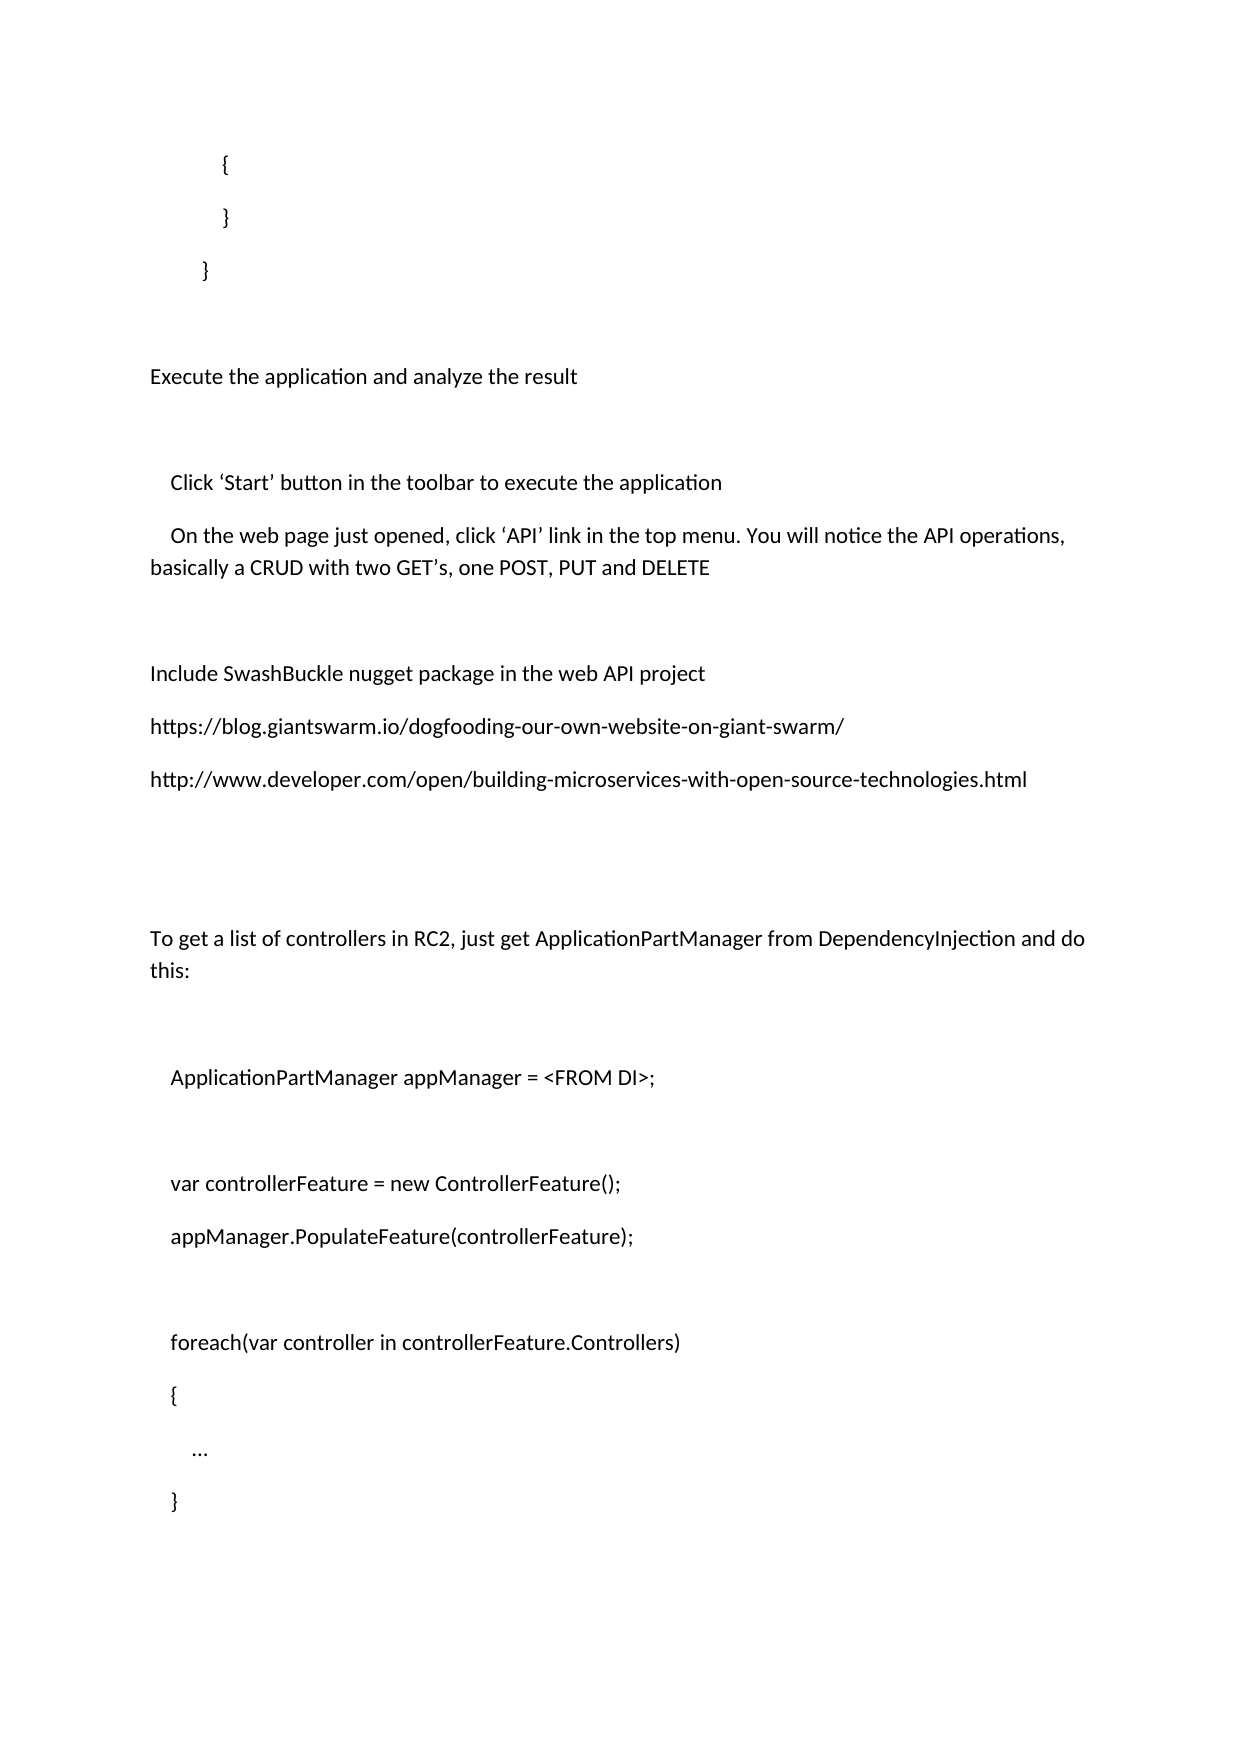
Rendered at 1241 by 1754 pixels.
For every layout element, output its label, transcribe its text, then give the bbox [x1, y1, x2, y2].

text Execute the application and analyze the result [150, 362, 1090, 390]
text Include SwashBuckle nugget package in the web API project [150, 659, 1090, 687]
text Click ‘Start’ button in the toolbar to execute the application [150, 468, 1090, 496]
text https://blog.giantswarm.io/dogfooding-our-own-website-on-giant-swarm/ [150, 712, 1090, 740]
text } [150, 203, 1090, 231]
text ApplicationPartManager appManager = <FROM DI>; [150, 1063, 1090, 1091]
text ... [150, 1434, 1090, 1462]
text } [150, 1487, 1090, 1515]
text http://www.developer.com/open/building-microservices-with-open-source-technologies.html [150, 765, 1090, 793]
text { [150, 150, 1090, 178]
text { [150, 1381, 1090, 1409]
text var controllerFeature = new ControllerFeature(); [150, 1169, 1090, 1197]
text To get a list of controllers in RC2, just get ApplicationPartManager from DependencyInjection and do this: [150, 924, 1090, 985]
text appManager.PopulateFeature(controllerFeature); [150, 1222, 1090, 1250]
text On the web page just opened, click ‘API’ link in the top menu. You will notice the API operations, basically a CRUD with two GET’s, one POST, PUT and DELETE [150, 521, 1090, 581]
text foreach(var controller in controllerFeature.Controllers) [150, 1328, 1090, 1356]
text } [150, 256, 1090, 284]
